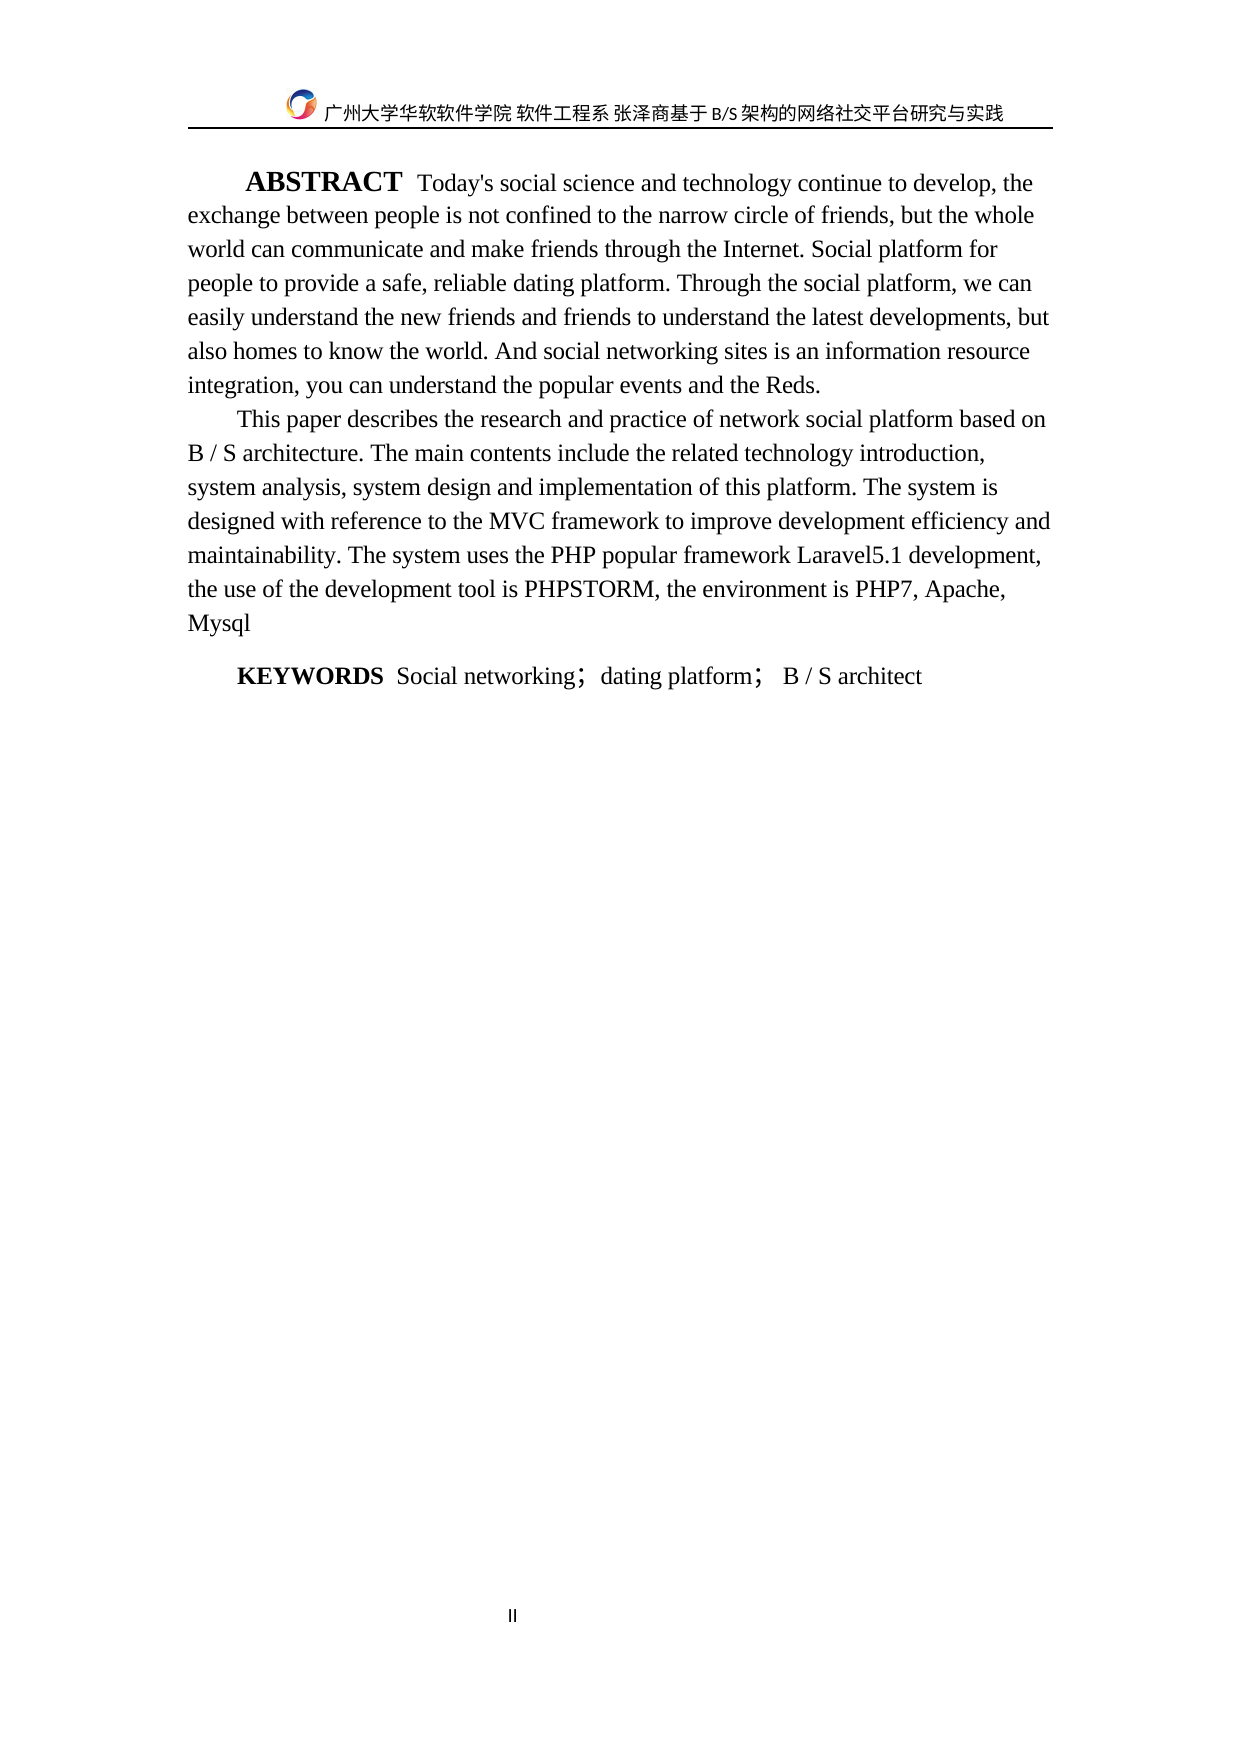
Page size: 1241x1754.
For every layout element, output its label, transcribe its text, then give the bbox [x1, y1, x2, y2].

text This paper describes the research and practice of network social platform based on B / S architecture. The main contents include the related technology introduction, system analysis, system design and implementation of this platform. The system is designed with reference to the MVC framework to improve development efficiency and maintainability. The system uses the PHP popular framework Laravel5.1 development, the use of the development tool is PHPSTORM, the environment is PHP7, Apache, Mysql [187, 402, 1053, 639]
text KEYWORDS Social networking；dating platform； B / S architect [187, 639, 1053, 707]
text ABSTRACT Today's social science and technology continue to develop, the exchange between people is not confined to the narrow circle of friends, but the whole world can communicate and make friends through the Internet. Social platform for people to provide a safe, reliable dating platform. Through the social platform, we can easily understand the new friends and friends to understand the latest developments, but also homes to know the world. And social networking sites is an information resource integration, you can understand the popular events and the Reds. [187, 164, 1053, 402]
picture [286, 88, 320, 120]
